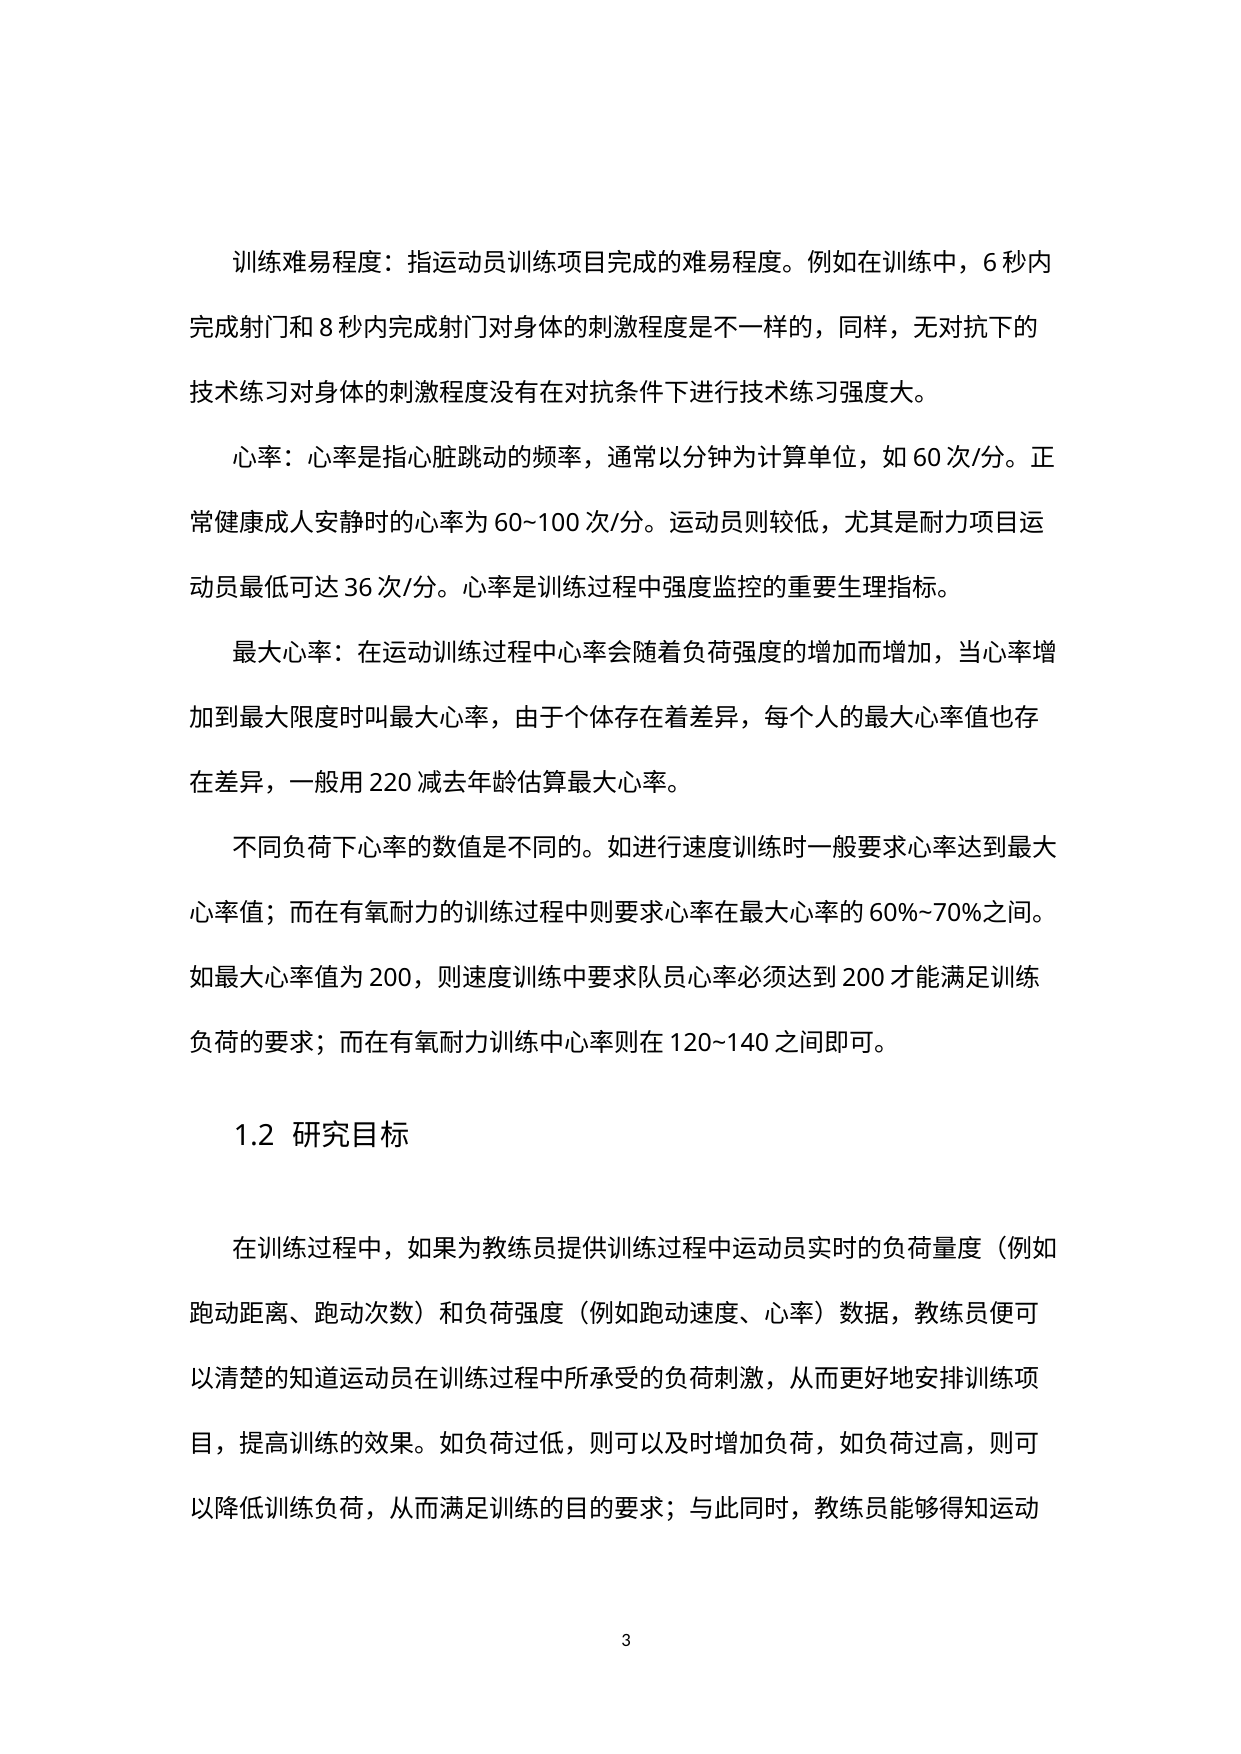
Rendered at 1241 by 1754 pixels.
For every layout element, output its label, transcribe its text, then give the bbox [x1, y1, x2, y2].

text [189, 1214, 1063, 1539]
text 最大心率：在运动训练过程中心率会随着负荷强度的增加而增加，当心率增加到最大限度时叫最大心率，由于个体存在着差异，每个人的最大心率值也存在差异，一般用220减去年龄估算最大心率。 [189, 618, 1063, 813]
text 不同负荷下心率的数值是不同的。如进行速度训练时一般要求心率达到最大心率值；而在有氧耐力的训练过程中则要求心率在最大心率的60%~70%之间。如最大心率值为200，则速度训练中要求队员心率必须达到200才能满足训练负荷的要求；而在有氧耐力训练中心率则在120~140之间即可。 [189, 813, 1063, 1073]
text 心率：心率是指心脏跳动的频率，通常以分钟为计算单位，如60次/分。正常健康成人安静时的心率为60~100次/分。运动员则较低，尤其是耐力项目运动员最低可达36次/分。心率是训练过程中强度监控的重要生理指标。 [189, 423, 1063, 618]
text 训练难易程度：指运动员训练项目完成的难易程度。例如在训练中，6秒内完成射门和8秒内完成射门对身体的刺激程度是不一样的，同样，无对抗下的技术练习对身体的刺激程度没有在对抗条件下进行技术练习强度大。 [189, 228, 1063, 423]
subtitle 研究目标 [233, 1101, 1063, 1166]
